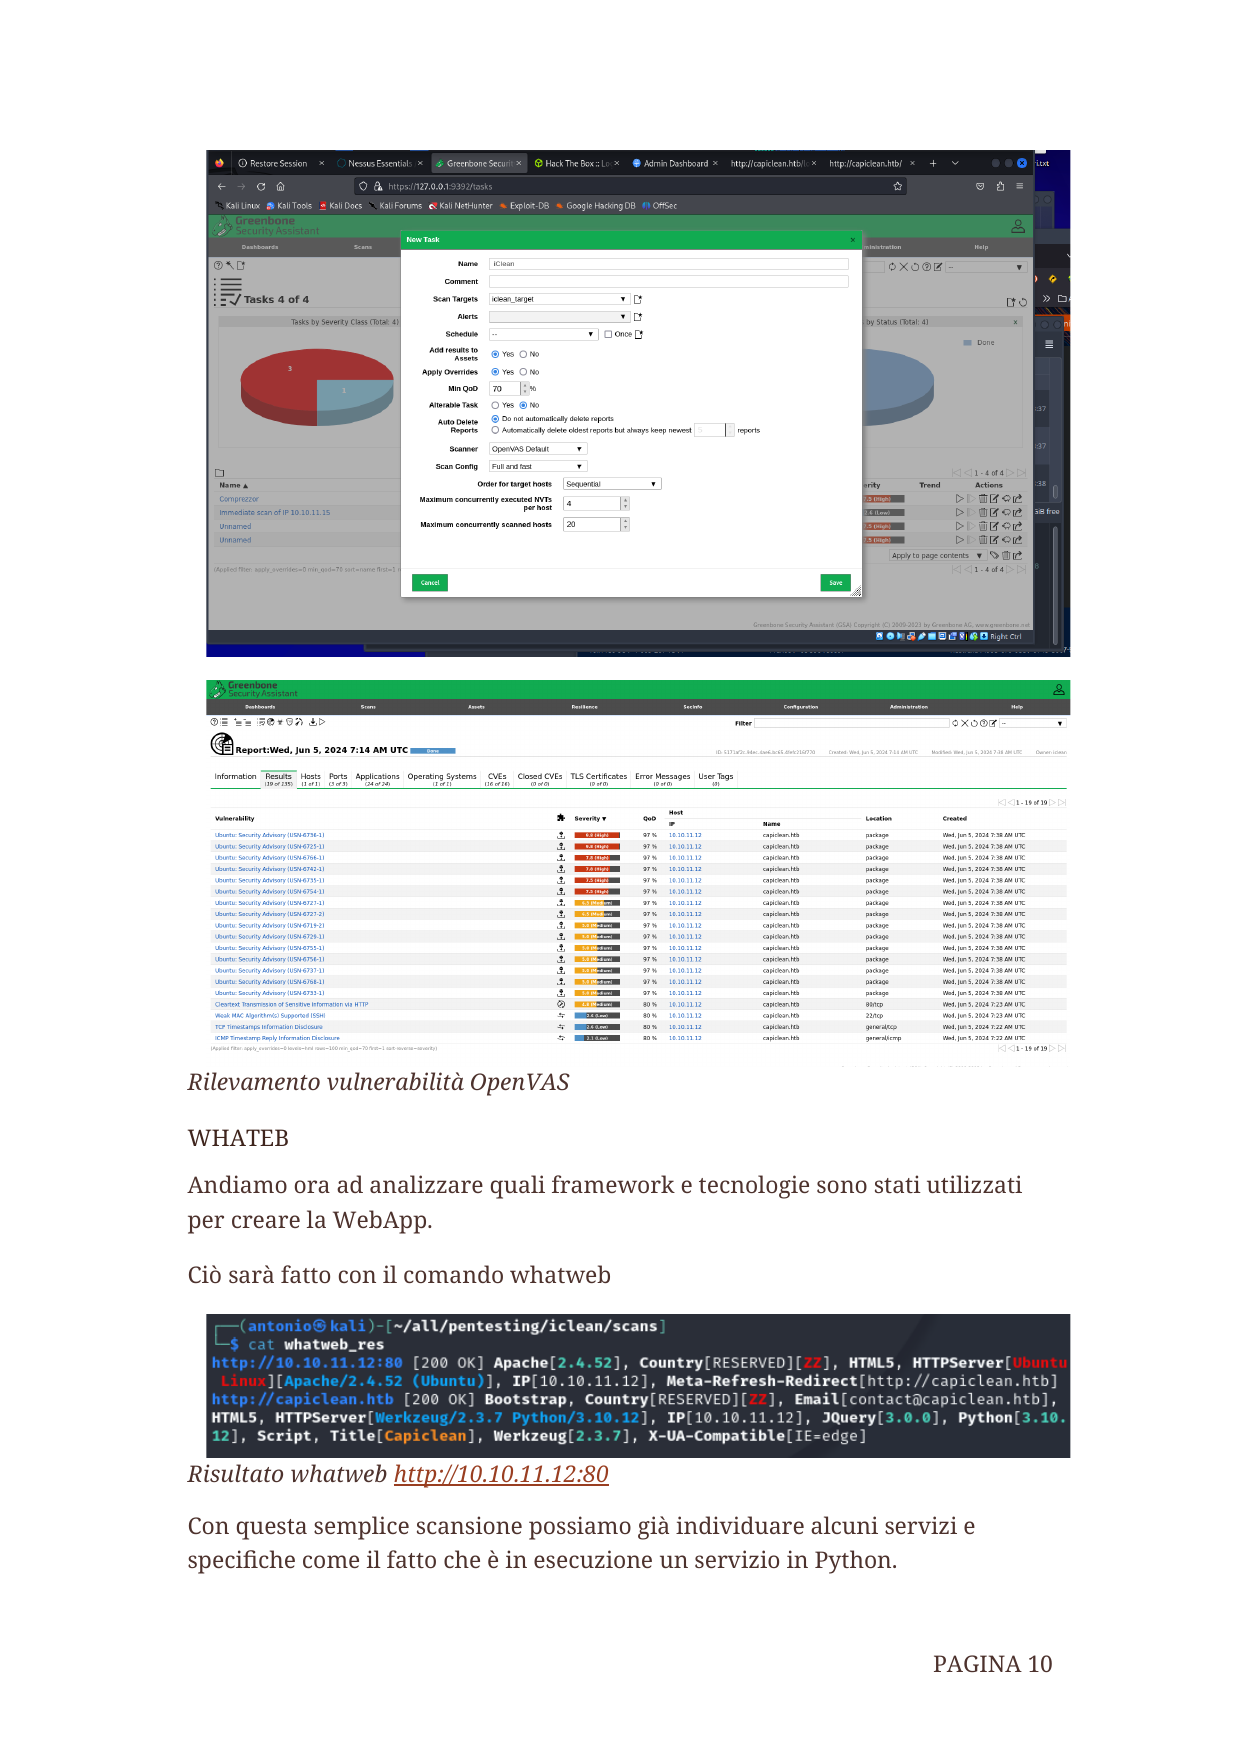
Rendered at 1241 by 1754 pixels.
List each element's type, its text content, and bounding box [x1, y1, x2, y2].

text Andiamo ora ad analizzare quali framework e tecnologie sono stati utilizzati per creare la WebApp. [187, 1169, 1053, 1235]
text Rilevamento vulnerabilità OpenVAS [187, 680, 1053, 1097]
subtitle Whateb [187, 1122, 1053, 1154]
text Ciò sarà fatto con il comando whatweb [187, 1259, 1053, 1290]
text Risultato whatweb http://10.10.11.12:80 [187, 1314, 1053, 1489]
text Con questa semplice scansione possiamo già individuare alcuni servizi e specifiche come il fatto che è in esecuzione un servizio in Python. [187, 1510, 1053, 1576]
